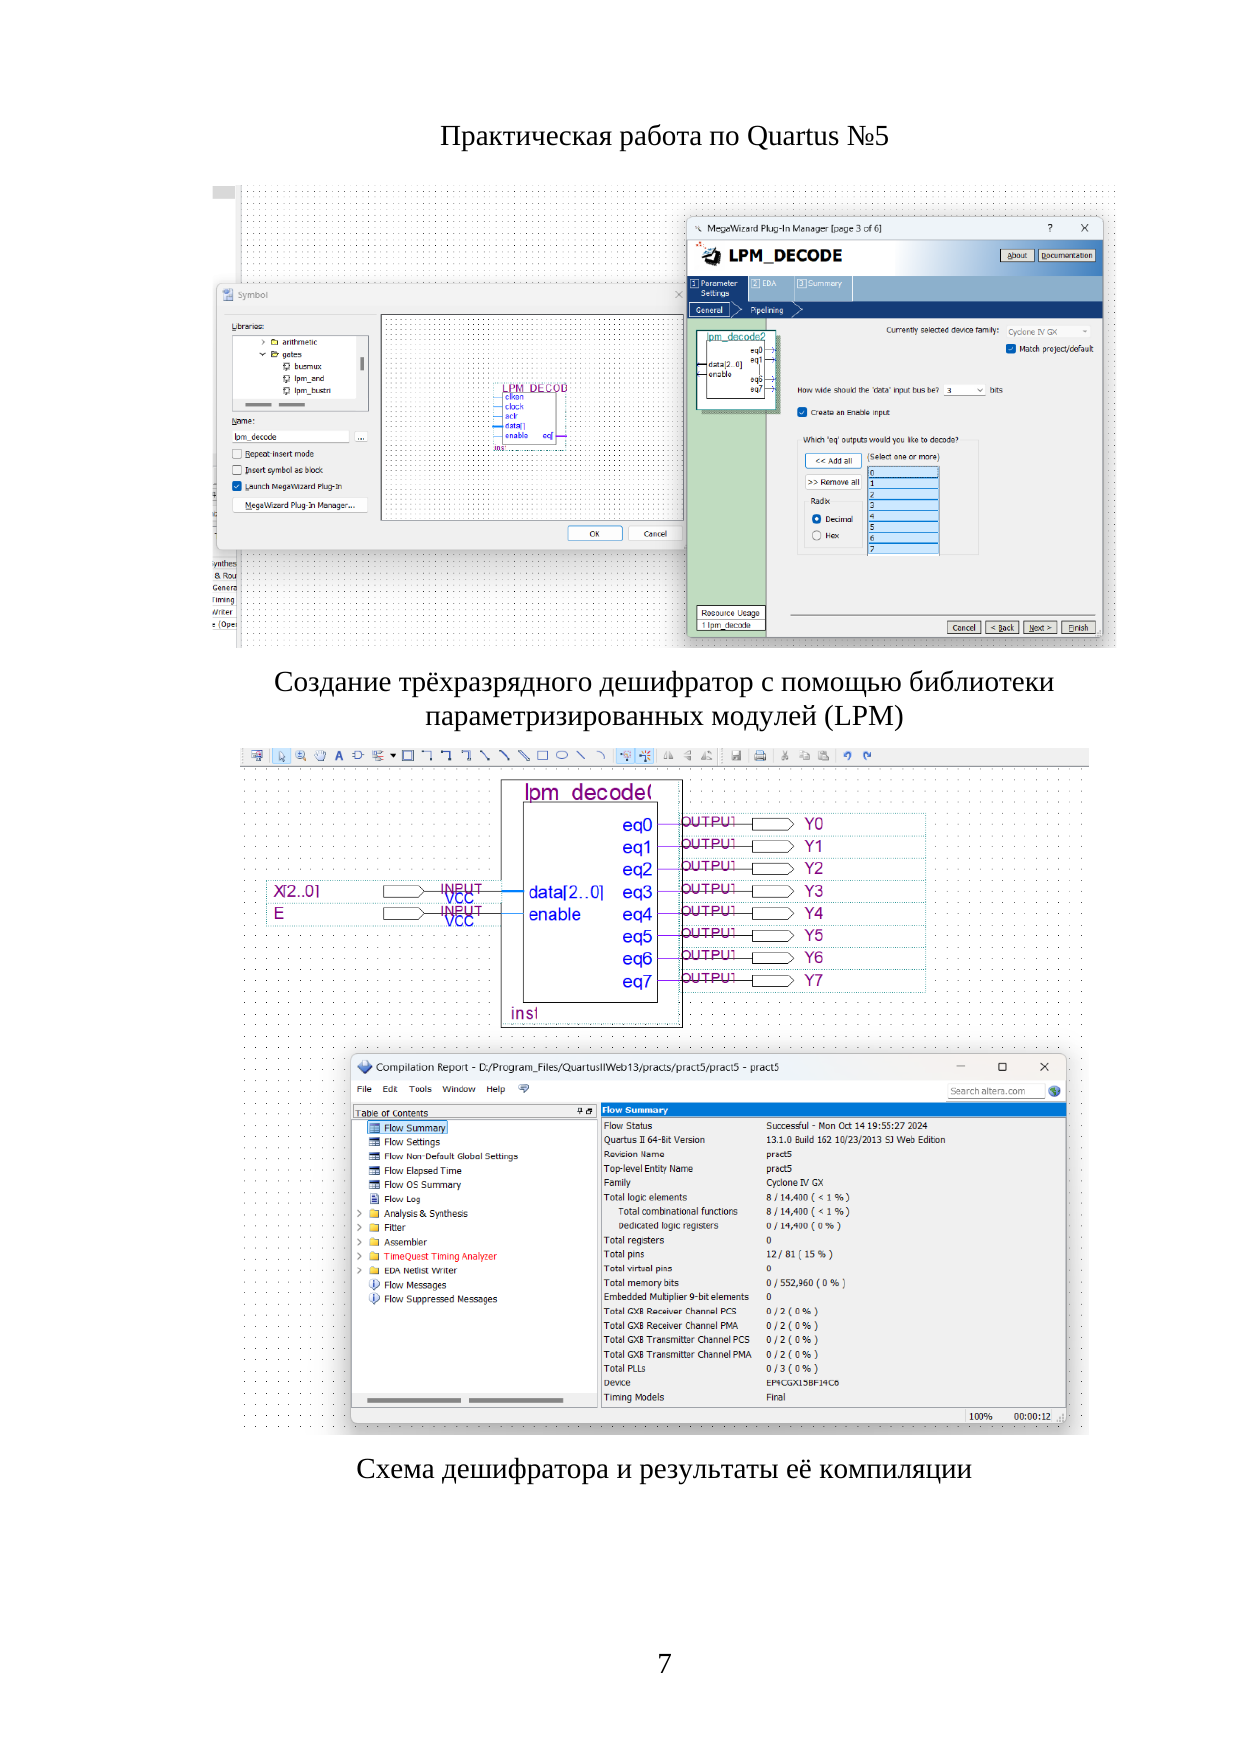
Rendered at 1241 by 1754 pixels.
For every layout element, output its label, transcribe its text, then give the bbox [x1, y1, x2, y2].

text Схема дешифратора и результаты её компиляции [177, 1451, 1152, 1485]
text Создание трёхразрядного дешифратор с помощью библиотеки параметризированных модулей (LPM) [177, 664, 1152, 731]
picture [240, 748, 1089, 1435]
picture [212, 185, 1117, 648]
text Практическая работа по Quartus №5 [177, 118, 1152, 152]
